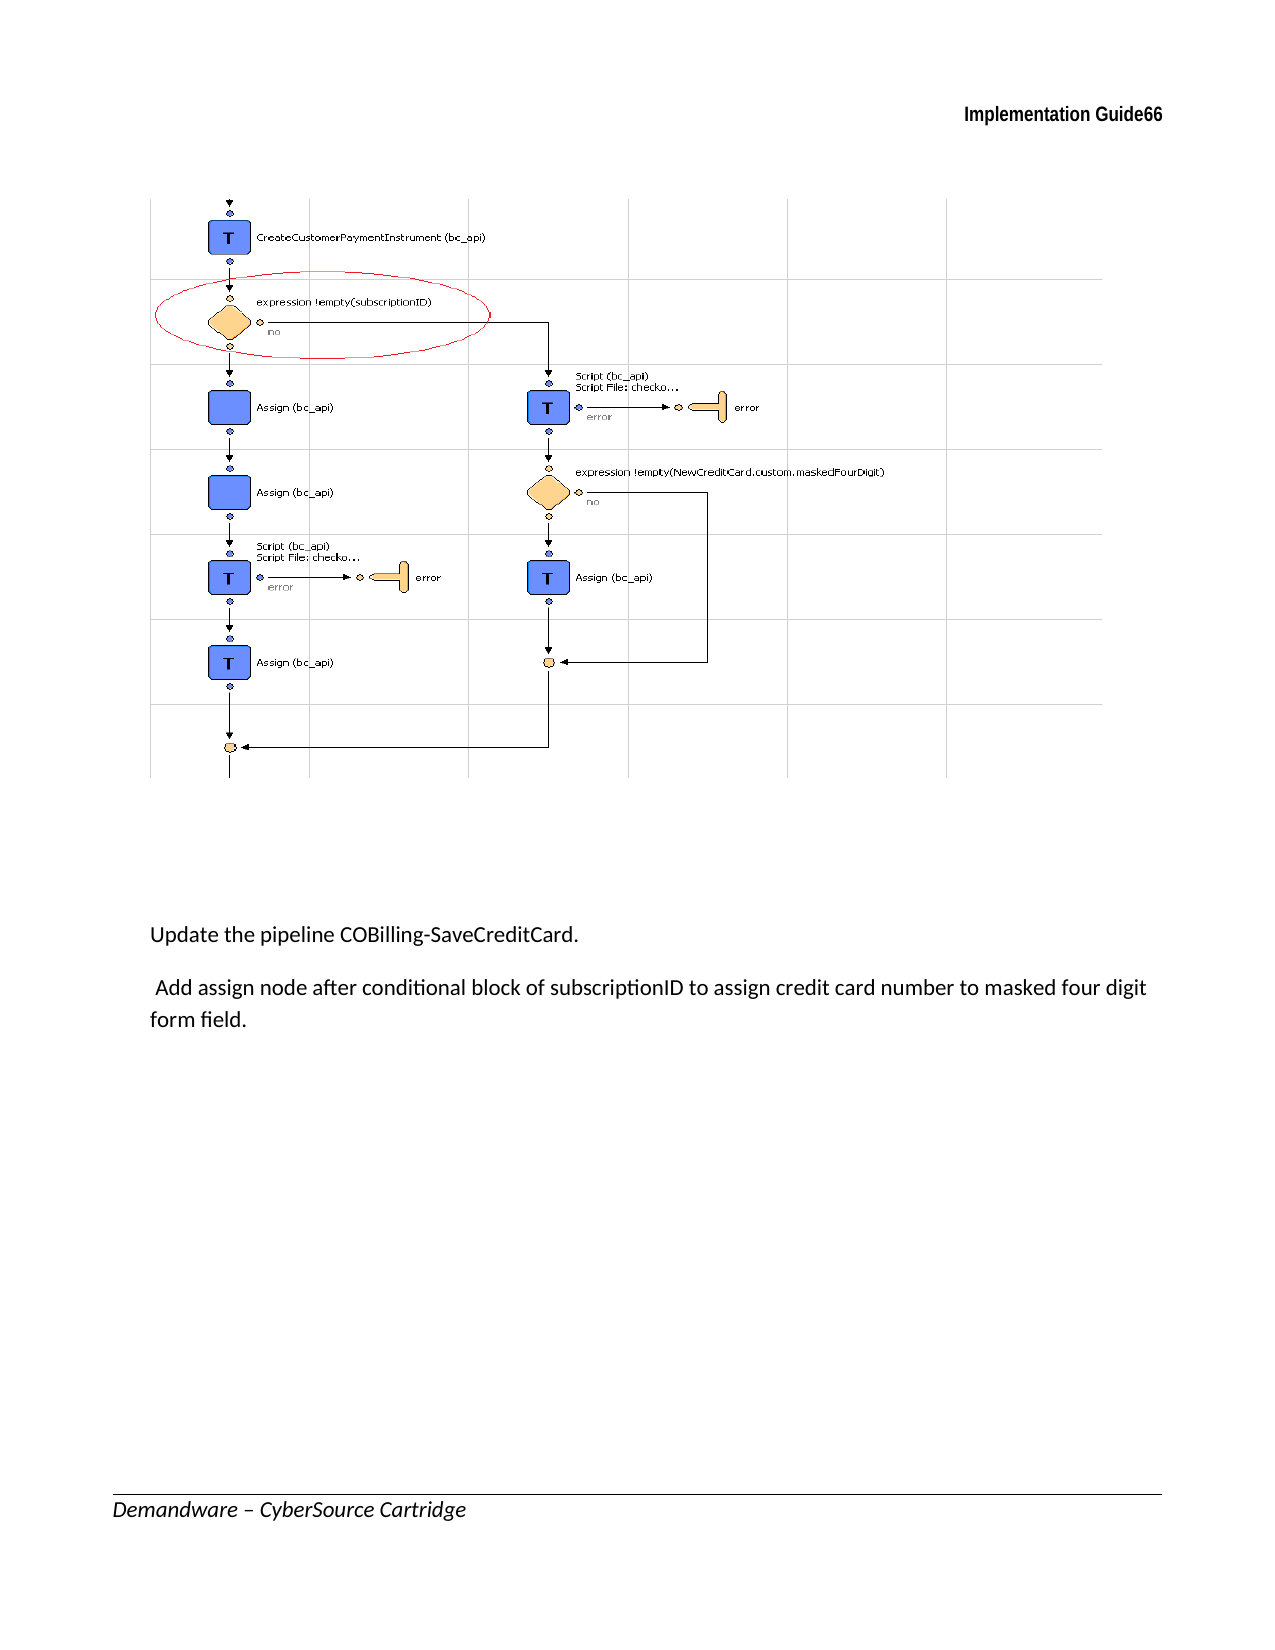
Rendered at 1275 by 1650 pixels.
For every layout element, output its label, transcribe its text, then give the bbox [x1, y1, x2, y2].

picture [150, 198, 1103, 789]
text Update the pipeline COBilling-SaveCreditCard. [150, 920, 1162, 948]
text Add assign node after conditional block of subscriptionID to assign credit card number to masked four digit form field. [150, 973, 1162, 1033]
